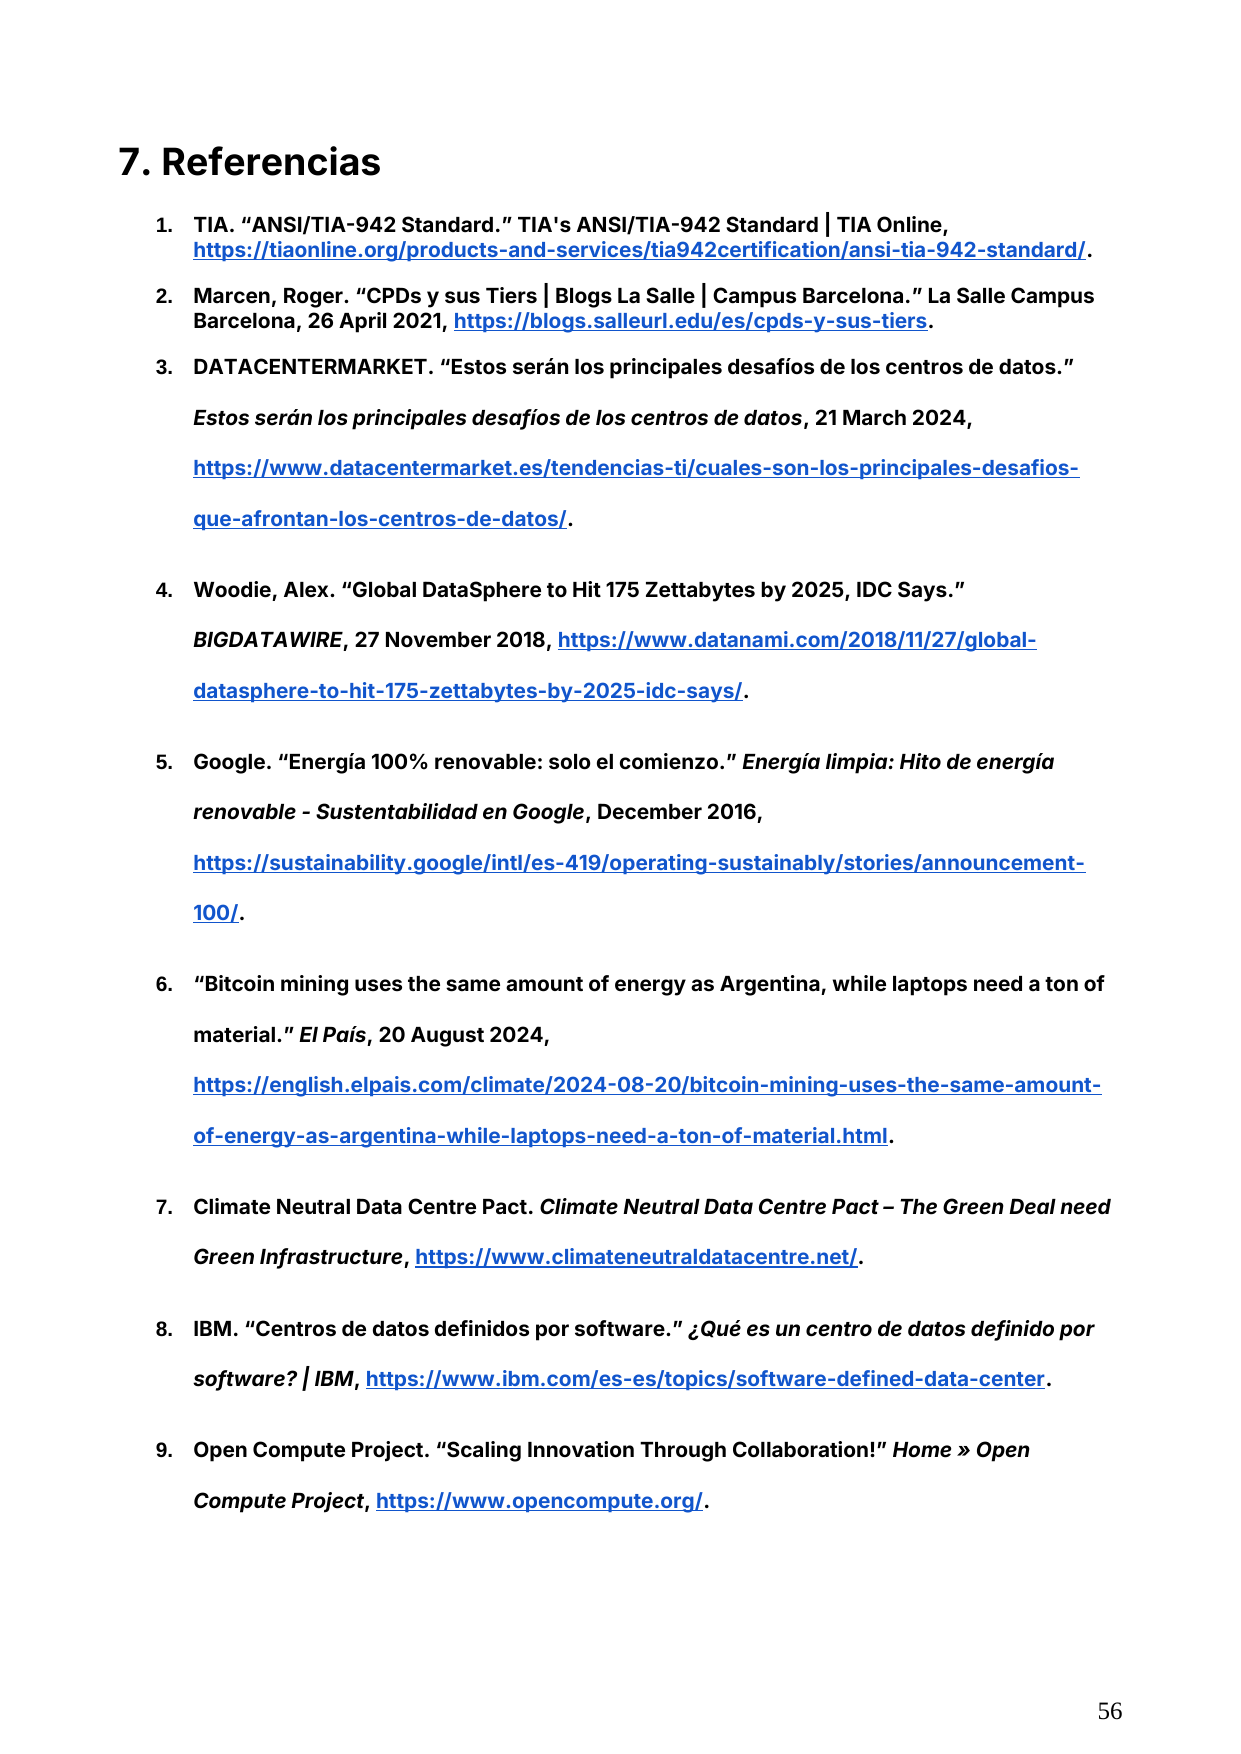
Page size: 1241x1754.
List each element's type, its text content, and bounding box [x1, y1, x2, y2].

subtitle Google. “Energía 100% renovable: solo el comienzo.” Energía limpia: Hito de energía renovable - Sustentabilidad en Google, December 2016, https://sustainability.google/intl/es-419/operating-sustainably/stories/announcement-100/. [156, 749, 1122, 926]
subtitle Open Compute Project. “Scaling Innovation Through Collaboration!” Home » Open Compute Project, https://www.opencompute.org/. [156, 1437, 1122, 1513]
subtitle TIA. “ANSI/TIA-942 Standard.” TIA's ANSI/TIA-942 Standard | TIA Online, https://tiaonline.org/products-and-services/tia942certification/ansi-tia-942-standard/. [156, 212, 1122, 262]
subtitle Woodie, Alex. “Global DataSphere to Hit 175 Zettabytes by 2025, IDC Says.” BIGDATAWIRE, 27 November 2018, https://www.datanami.com/2018/11/27/global-datasphere-to-hit-175-zettabytes-by-2025-idc-says/. [156, 577, 1122, 703]
subtitle Marcen, Roger. “CPDs y sus Tiers | Blogs La Salle | Campus Barcelona.” La Salle Campus Barcelona, 26 April 2021, https://blogs.salleurl.edu/es/cpds-y-sus-tiers. [156, 283, 1122, 334]
subtitle IBM. “Centros de datos definidos por software.” ¿Qué es un centro de datos definido por software? | IBM, https://www.ibm.com/es-es/topics/software-defined-data-center. [156, 1316, 1122, 1391]
subtitle 7. Referencias [118, 139, 1122, 184]
subtitle “Bitcoin mining uses the same amount of energy as Argentina, while laptops need a ton of material.” El País, 20 August 2024, https://english.elpais.com/climate/2024-08-20/bitcoin-mining-uses-the-same-amount-of-energy-as-argentina-while-laptops-need-a-ton-of-material.html. [156, 972, 1122, 1148]
subtitle Climate Neutral Data Centre Pact. Climate Neutral Data Centre Pact – The Green Deal need Green Infrastructure, https://www.climateneutraldatacentre.net/. [156, 1194, 1122, 1270]
subtitle DATACENTERMARKET. “Estos serán los principales desafíos de los centros de datos.” Estos serán los principales desafíos de los centros de datos, 21 March 2024, https://www.datacentermarket.es/tendencias-ti/cuales-son-los-principales-desafios-que-afrontan-los-centros-de-datos/. [156, 354, 1122, 531]
